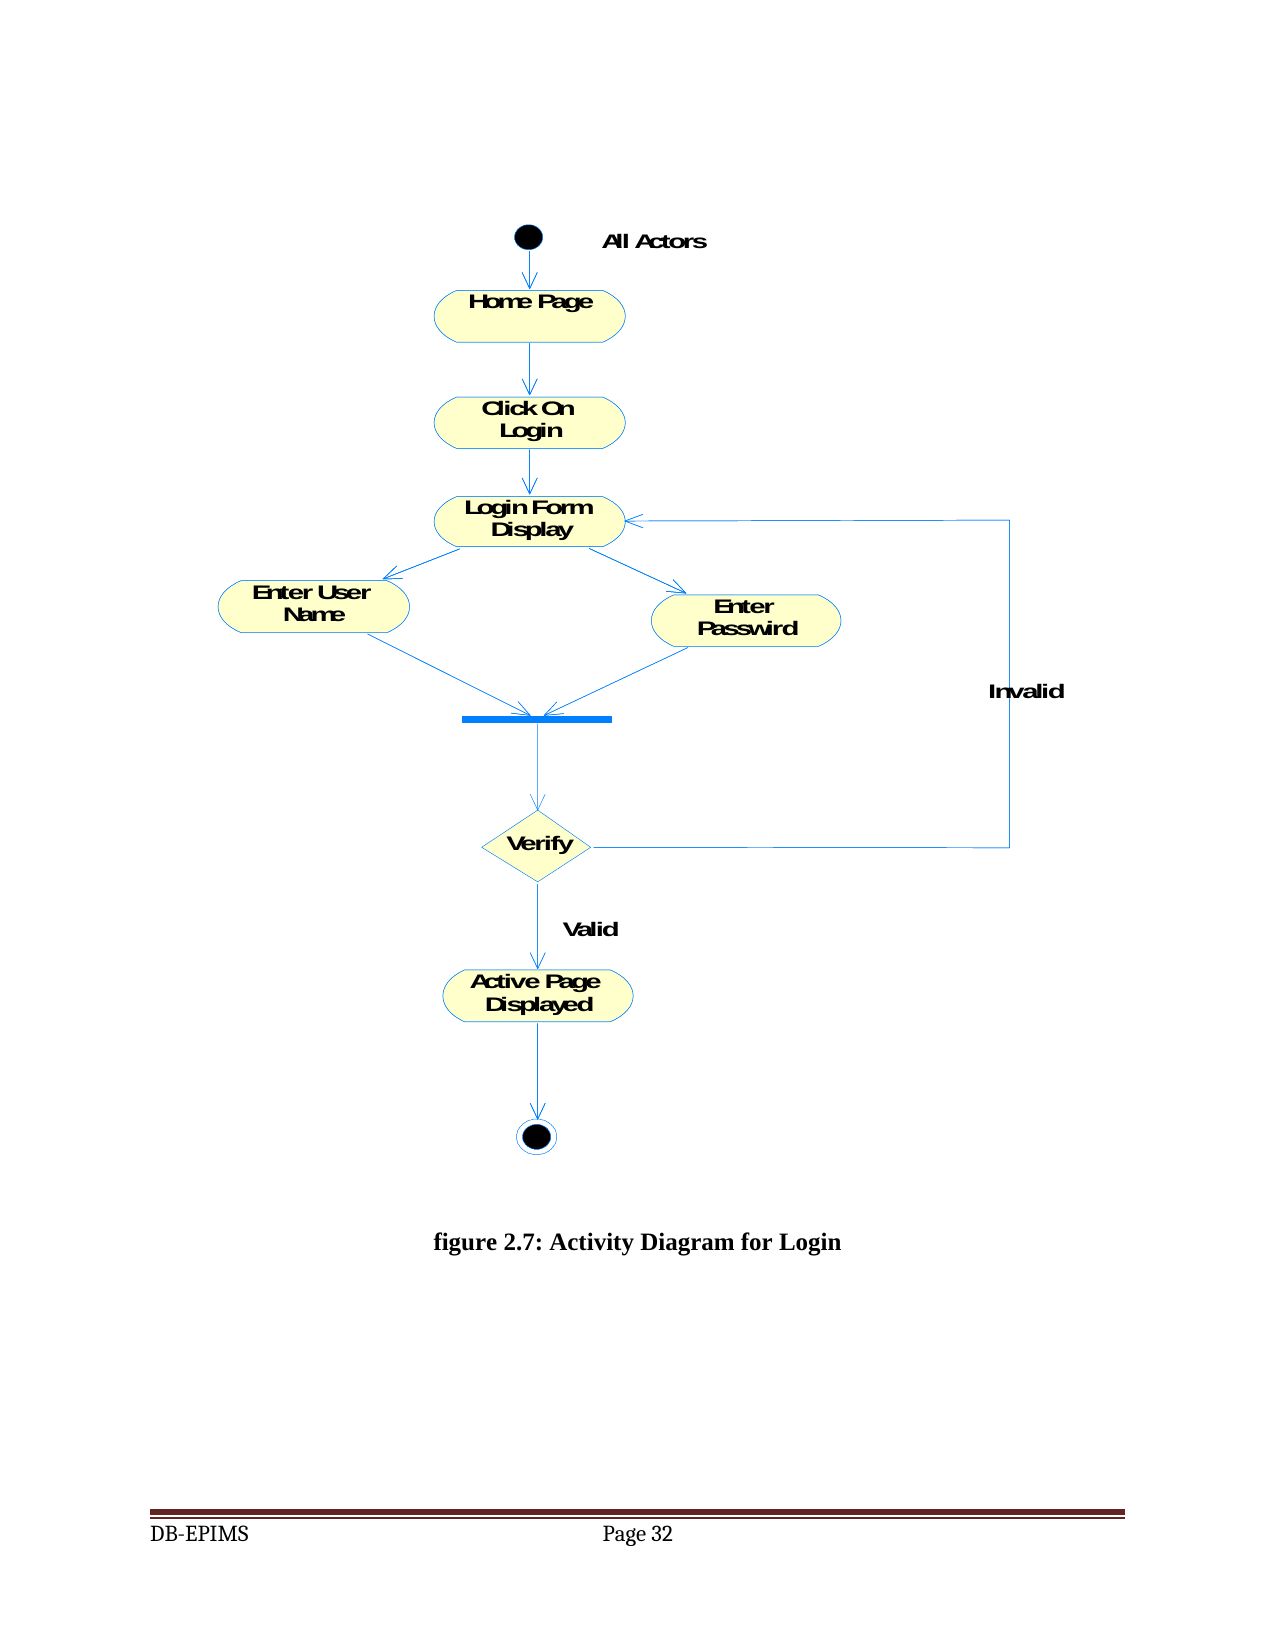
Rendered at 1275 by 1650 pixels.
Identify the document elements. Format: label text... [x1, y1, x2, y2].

text figure 2.7: Activity Diagram for Login [150, 150, 1125, 1255]
